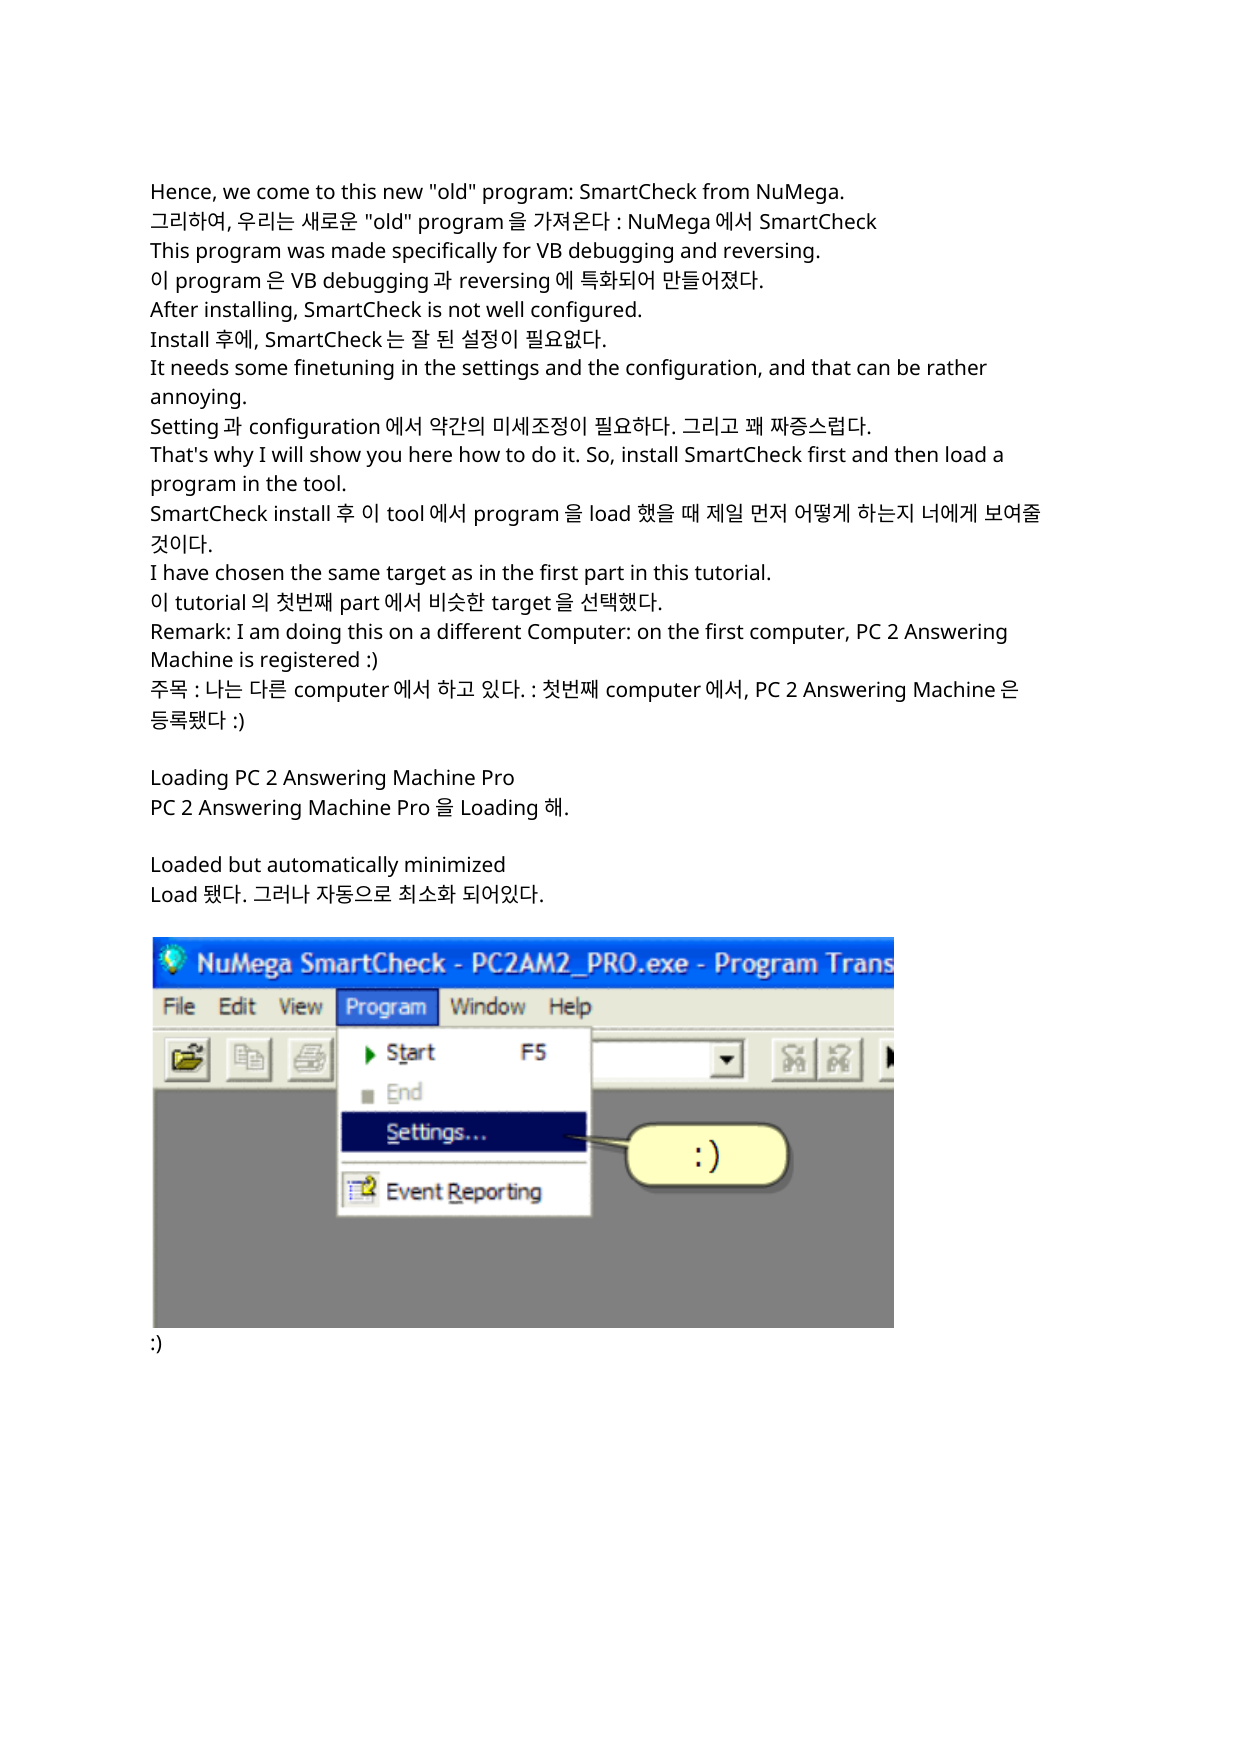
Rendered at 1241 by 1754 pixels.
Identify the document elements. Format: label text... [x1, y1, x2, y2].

text Setting과 configuration에서 약간의 미세조정이 필요하다. 그리고 꽤 짜증스럽다. [150, 410, 1090, 441]
text That's why I will show you here how to do it. So, install SmartCheck first and then load a program in the tool. [150, 441, 1090, 497]
text 주목 : 나는 다른 computer에서 하고 있다. : 첫번째 computer에서, PC 2 Answering Machine은 등록됐다 :) [150, 674, 1090, 734]
text :) [150, 1328, 1090, 1356]
text Install 후에, SmartCheck는 잘 된 설정이 필요없다. [150, 323, 1090, 353]
text 이 program은 VB debugging과 reversing에 특화되어 만들어졌다. [150, 264, 1090, 295]
text Remark: I am doing this on a different Computer: on the first computer, PC 2 Answering Machine is registered :) [150, 617, 1090, 674]
text PC 2 Answering Machine Pro을 Loading 해. [150, 791, 1090, 822]
text Load 됐다. 그러나 자동으로 최소화 되어있다. [150, 878, 1090, 909]
text Loading PC 2 Answering Machine Pro [150, 763, 1090, 791]
text It needs some finetuning in the settings and the configuration, and that can be rather annoying. [150, 353, 1090, 410]
text 그리하여, 우리는 새로운 "old" program을 가져온다 : NuMega에서 SmartCheck [150, 206, 1090, 236]
text Loaded but automatically minimized [150, 850, 1090, 878]
text This program was made specifically for VB debugging and reversing. [150, 236, 1090, 264]
text SmartCheck install 후 이 tool에서 program을 load 했을 때 제일 먼저 어떻게 하는지 너에게 보여줄 것이다. [150, 497, 1090, 558]
text 이 tutorial의 첫번째 part에서 비슷한 target을 선택했다. [150, 587, 1090, 617]
text After installing, SmartCheck is not well configured. [150, 295, 1090, 323]
picture [150, 937, 894, 1328]
text Hence, we come to this new "old" program: SmartCheck from NuMega. [150, 177, 1090, 206]
text I have chosen the same target as in the first part in this tutorial. [150, 558, 1090, 587]
